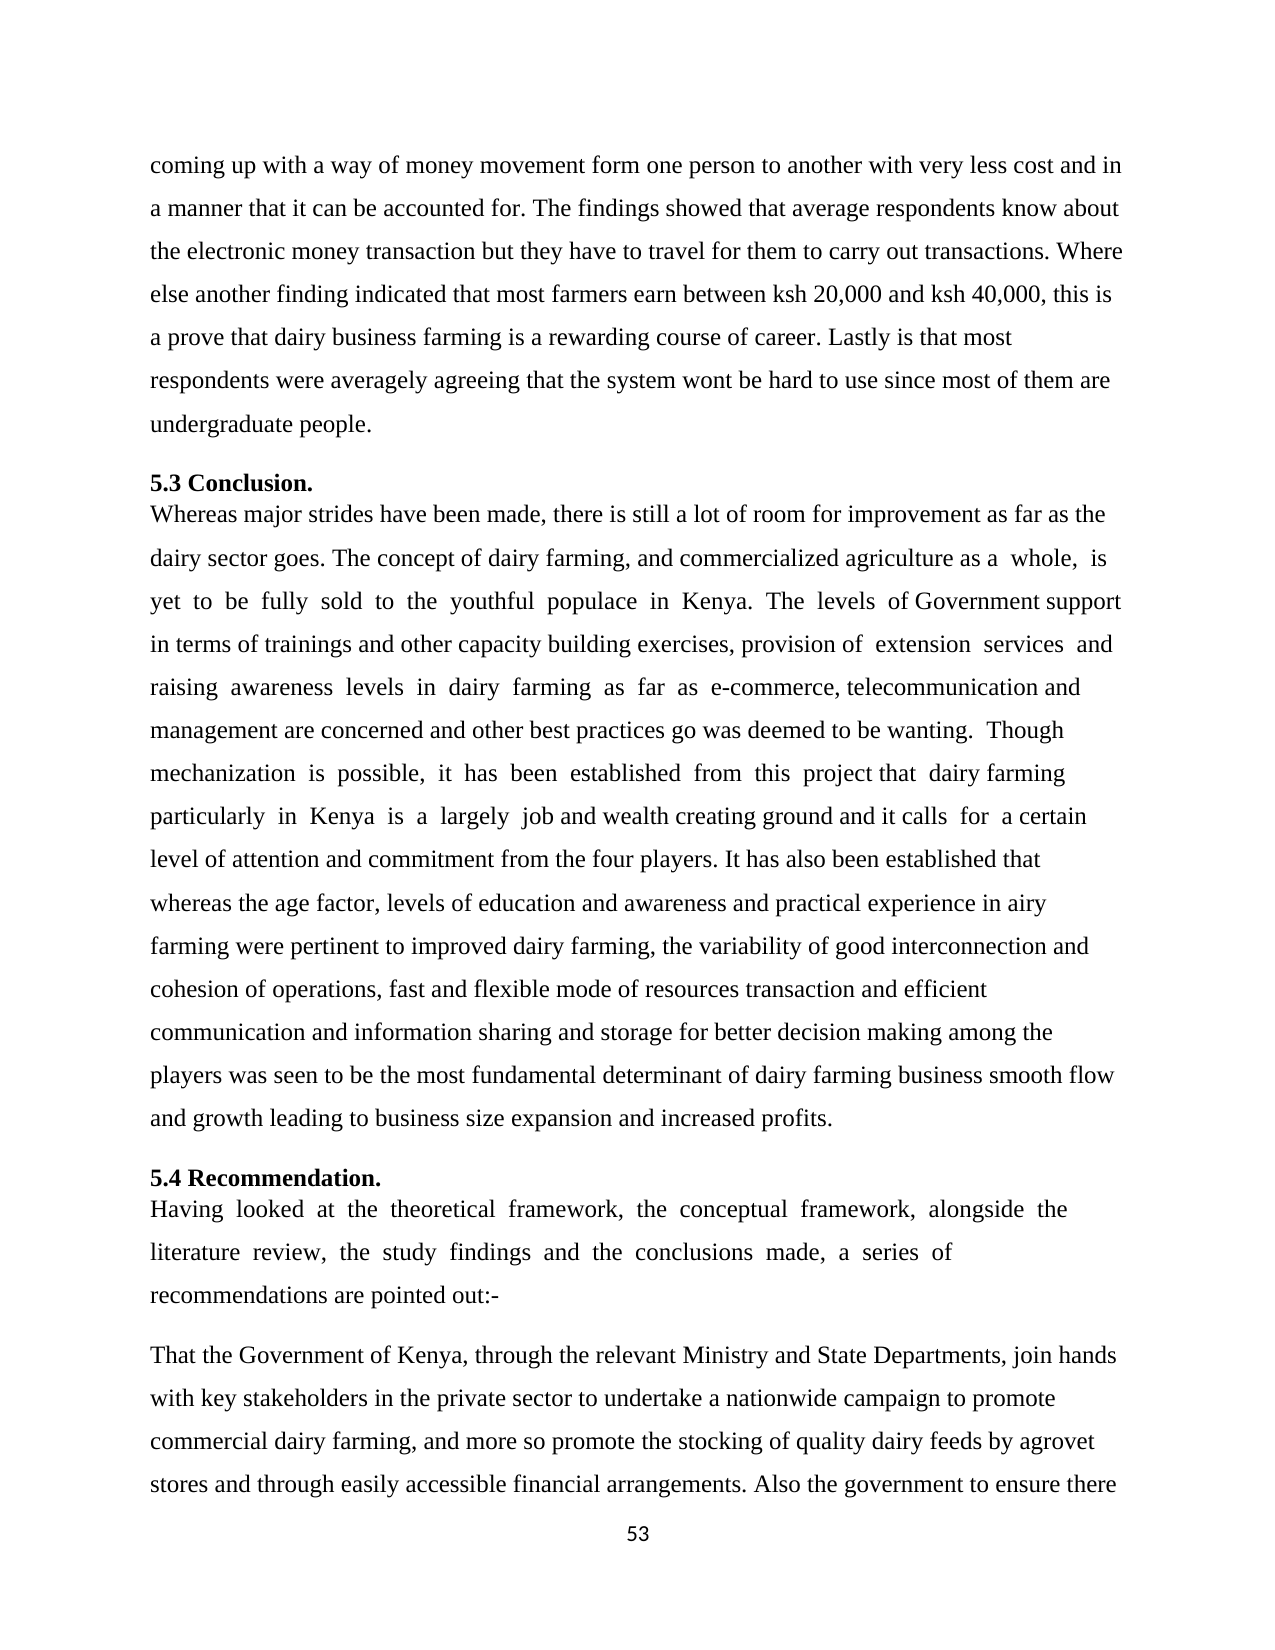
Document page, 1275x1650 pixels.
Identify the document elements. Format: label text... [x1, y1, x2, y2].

subtitle 5.3 Conclusion. [150, 468, 1125, 497]
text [150, 150, 1125, 437]
subtitle 5.4 Recommendation. [150, 1163, 1125, 1192]
text Having looked at the theoretical framework, the conceptual framework, alongside the literature review, the study findings and the conclusions made, a series of recommendations are pointed out:- [150, 1194, 1125, 1309]
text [150, 1340, 1125, 1498]
text Whereas major strides have been made, there is still a lot of room for improvement as far as the dairy sector goes. The concept of dairy farming, and commercialized agriculture as a whole, is yet to be fully sold to the youthful populace in Kenya. The levels of Government support in terms of trainings and other capacity building exercises, provision of extension services and raising awareness levels in dairy farming as far as e-commerce, telecommunication and management are concerned and other best practices go was deemed to be wanting. Though mechanization is possible, it has been established from this project that dairy farming particularly in Kenya is a largely job and wealth creating ground and it calls for a certain level of attention and commitment from the four players. It has also been established that whereas the age factor, levels of education and awareness and practical experience in airy farming were pertinent to improved dairy farming, the variability of good interconnection and cohesion of operations, fast and flexible mode of resources transaction and efficient communication and information sharing and storage for better decision making among the players was seen to be the most fundamental determinant of dairy farming business smooth flow and growth leading to business size expansion and increased profits. [150, 499, 1125, 1132]
